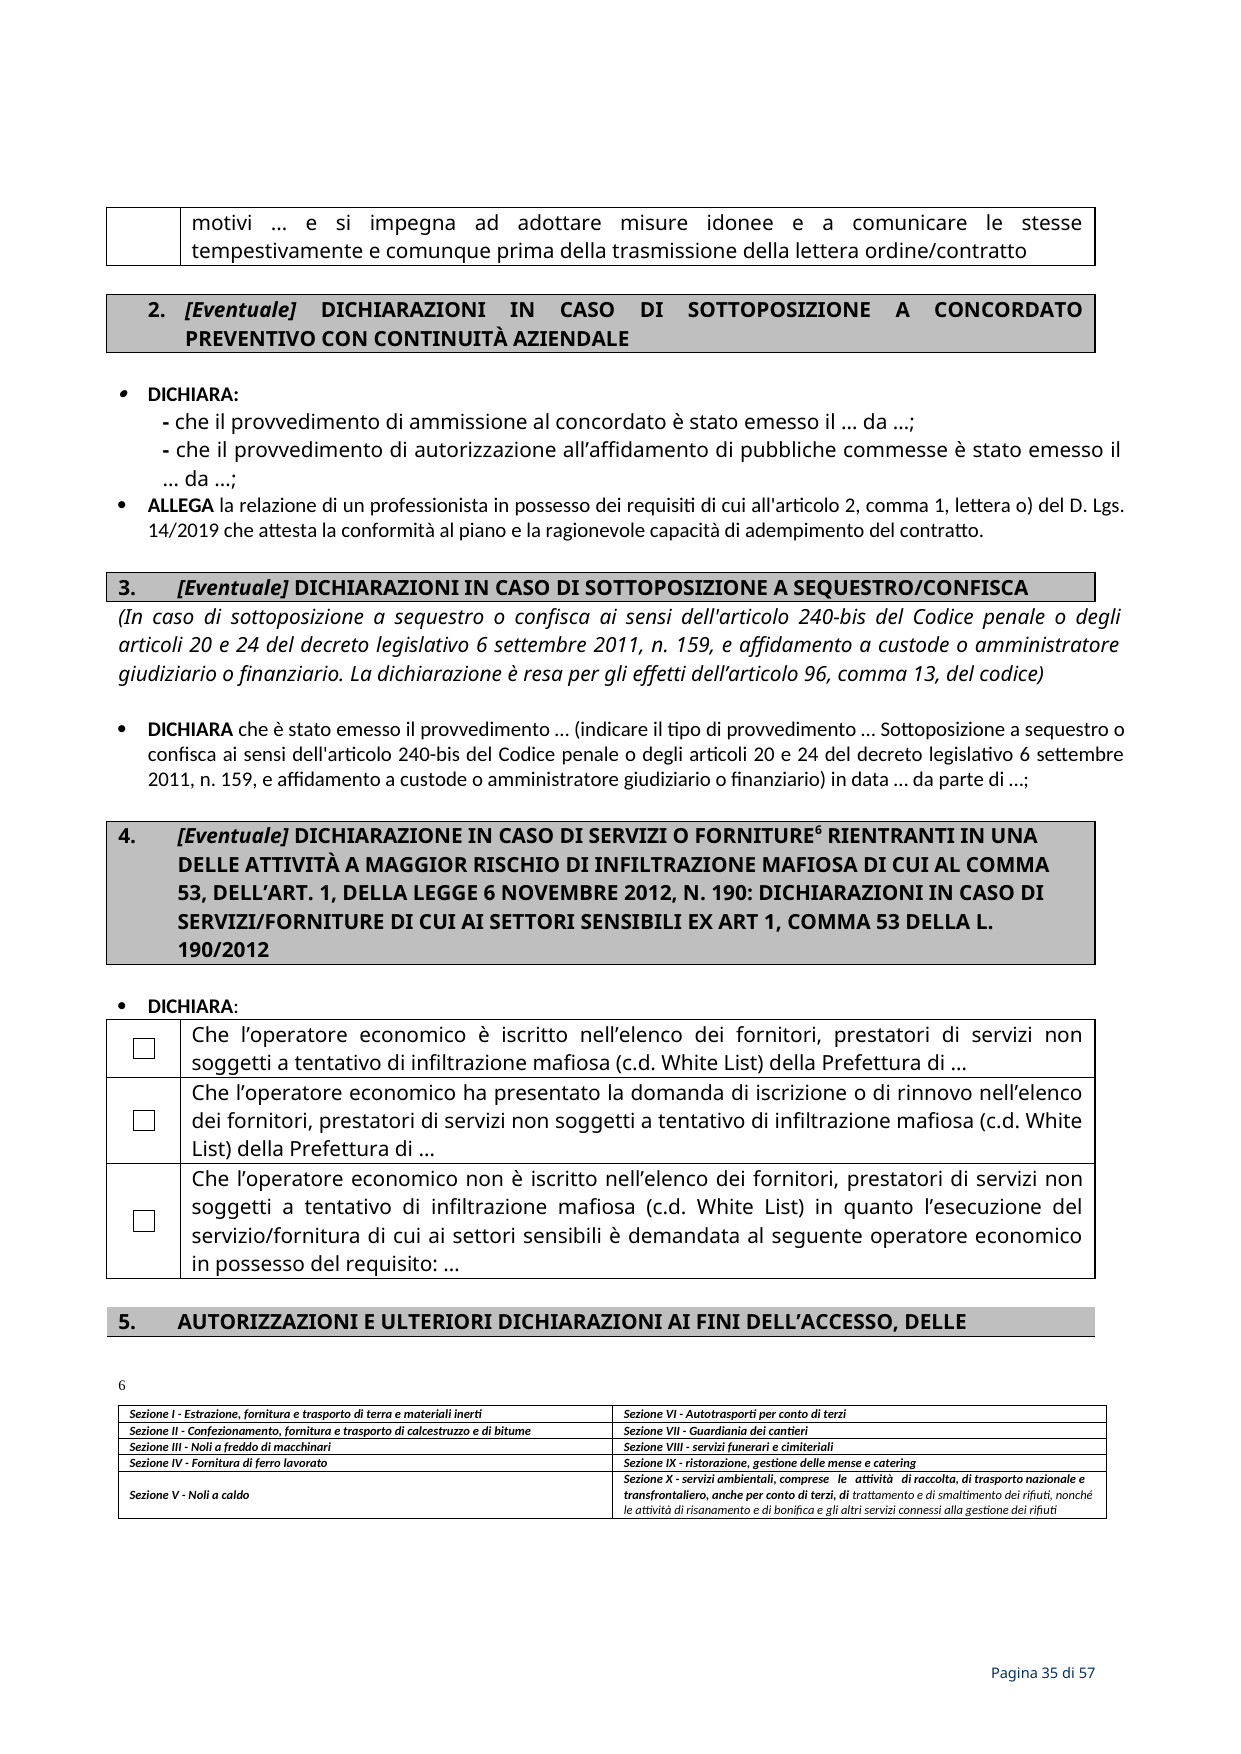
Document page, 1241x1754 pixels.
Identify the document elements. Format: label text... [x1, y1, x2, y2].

table_cell [107, 1164, 180, 1278]
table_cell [181, 208, 1094, 265]
list DICHIARA: [118, 382, 1127, 407]
text - che il provvedimento di autorizzazione all’affidamento di pubbliche commesse è stato emesso il … da …; [162, 435, 1122, 492]
list DICHIARA che è stato emesso il provvedimento … (indicare il tipo di provvedimento … Sottoposizione a sequestro o confisca ai sensi dell'articolo 240-bis del Codice penale o degli articoli 20 e 24 del decreto legislativo 6 settembre 2011, n. 159, e affidamento a custode o amministratore giudiziario o finanziario) in data … da parte di …; [118, 716, 1127, 792]
table_header [107, 1020, 180, 1077]
table_cell [107, 1078, 180, 1163]
list DICHIARA: [118, 993, 1127, 1019]
table_cell [107, 208, 180, 265]
table_header [Eventuale] DICHIARAZIONI IN CASO DI SOTTOPOSIZIONE A CONCORDATO PREVENTIVO CON CONTINUITÀ AZIENDALE [107, 295, 1094, 352]
table_header [Eventuale] DICHIARAZIONE IN CASO DI SERVIZI O FORNITURE RIENTRANTI IN UNA DELLE ATTIVITÀ A MAGGIOR RISCHIO DI INFILTRAZIONE MAFIOSA DI CUI AL COMMA 53, DELL’ART. 1, DELLA LEGGE 6 NOVEMBRE 2012, N. 190: DICHIARAZIONI IN CASO DI SERVIZI/FORNITURE DI CUI AI SETTORI SENSIBILI EX ART 1, COMMA 53 DELLA L. 190/2012 [107, 822, 1094, 964]
list (In caso di sottoposizione a sequestro o confisca ai sensi dell'articolo 240-bis del Codice penale o degli articoli 20 e 24 del decreto legislativo 6 settembre 2011, n. 159, e affidamento a custode o amministratore giudiziario o finanziario. La dichiarazione è resa per gli effetti dell’articolo 96, comma 13, del codice) [118, 602, 1122, 687]
list ALLEGA la relazione di un professionista in possesso dei requisiti di cui all'articolo 2, comma 1, lettera o) del D. Lgs. 14/2019 che attesta la conformità al piano e la ragionevole capacità di adempimento del contratto. [118, 492, 1127, 543]
table_cell Che l’operatore economico ha presentato la domanda di iscrizione o di rinnovo nell’elenco dei fornitori, prestatori di servizi non soggetti a tentativo di infiltrazione mafiosa (c.d. White List) della Prefettura di … [181, 1078, 1094, 1163]
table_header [107, 1307, 1095, 1336]
text - che il provvedimento di ammissione al concordato è stato emesso il … da …; [162, 407, 1122, 435]
table_header [Eventuale] DICHIARAZIONI IN CASO DI SOTTOPOSIZIONE A SEQUESTRO/CONFISCA [107, 573, 1094, 601]
table_cell Che l’operatore economico non è iscritto nell’elenco dei fornitori, prestatori di servizi non soggetti a tentativo di infiltrazione mafiosa (c.d. White List) in quanto l’esecuzione del servizio/fornitura di cui ai settori sensibili è demandata al seguente operatore economico in possesso del requisito: … [181, 1164, 1094, 1278]
table_header Che l’operatore economico è iscritto nell’elenco dei fornitori, prestatori di servizi non soggetti a tentativo di infiltrazione mafiosa (c.d. White List) della Prefettura di … [181, 1020, 1094, 1077]
